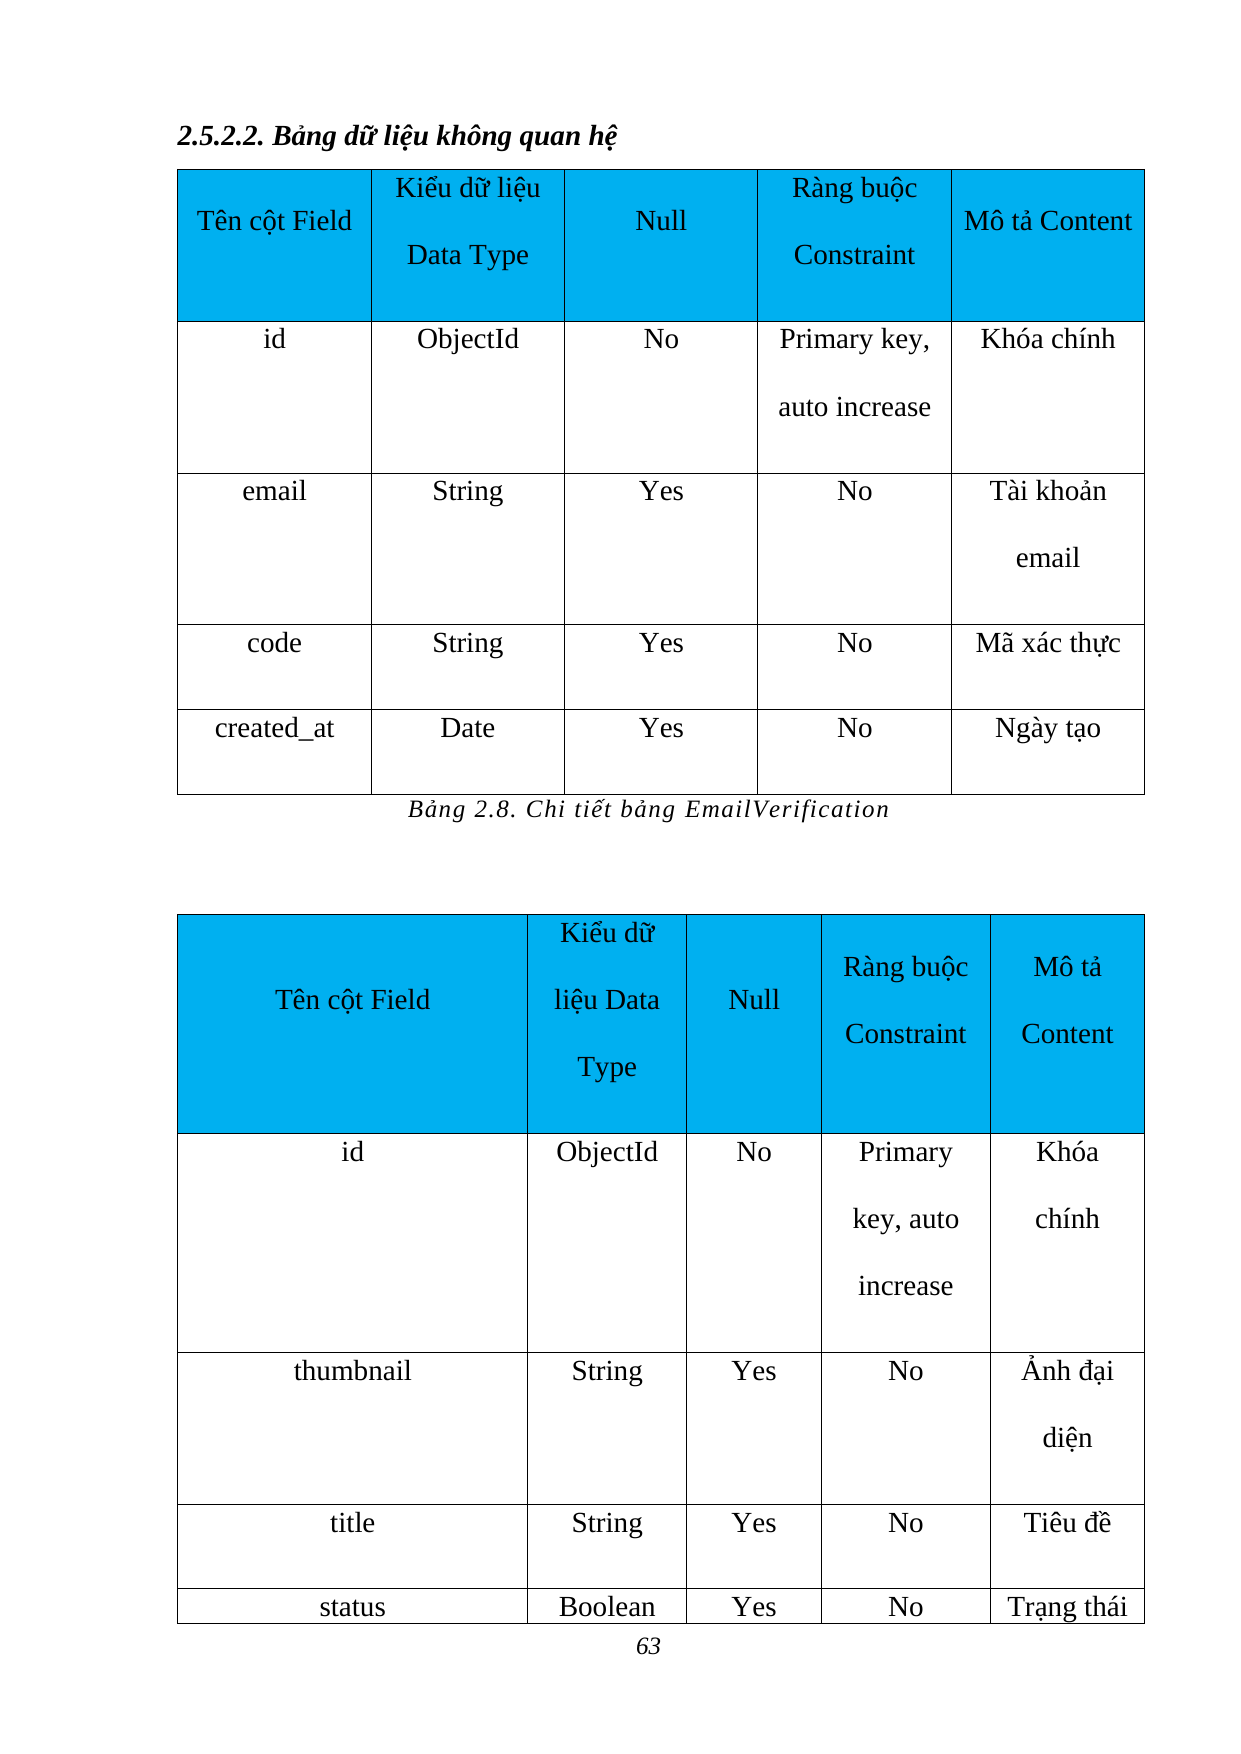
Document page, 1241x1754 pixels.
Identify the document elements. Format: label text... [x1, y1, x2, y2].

table_header Tên cột Field [178, 170, 371, 321]
table_cell Yes [565, 474, 757, 624]
table_cell Ảnh đại diện [991, 1353, 1144, 1504]
table_cell Yes [687, 1353, 821, 1504]
table_header Kiểu dữ liệu Data Type [528, 915, 686, 1133]
table_cell No [822, 1589, 990, 1623]
table_cell No [822, 1353, 990, 1504]
table_header Ràng buộc Constraint [822, 915, 990, 1133]
table_cell Boolean [528, 1589, 686, 1623]
table_cell String [372, 474, 564, 624]
table_header Null [687, 915, 821, 1133]
table_header Kiểu dữ liệu Data Type [372, 170, 564, 321]
table_header Mô tả Content [952, 170, 1144, 321]
table_cell Primary key, auto increase [758, 322, 951, 472]
table_cell Yes [565, 625, 757, 709]
table_header Mô tả Content [991, 915, 1144, 1133]
table_header Null [565, 170, 757, 321]
table_cell String [372, 625, 564, 709]
table_cell Primary key, auto increase [822, 1134, 990, 1352]
table_header Ràng buộc Constraint [758, 170, 951, 321]
table_cell id [178, 1134, 527, 1352]
table_cell Yes [687, 1589, 821, 1623]
table_cell Trạng thái [991, 1589, 1144, 1623]
table_cell status [178, 1589, 527, 1623]
table_cell Tài khoản email [952, 474, 1144, 624]
table_cell Khóa chính [991, 1134, 1144, 1352]
table_cell Yes [687, 1505, 821, 1588]
table_cell id [178, 322, 371, 472]
table_cell created_at [178, 710, 371, 793]
table_cell code [178, 625, 371, 709]
table_cell No [565, 322, 757, 472]
table_cell No [758, 474, 951, 624]
table_cell No [822, 1505, 990, 1588]
table_cell No [687, 1134, 821, 1352]
table_header Tên cột Field [178, 915, 527, 1133]
table_cell Date [372, 710, 564, 793]
table_cell ObjectId [528, 1134, 686, 1352]
subtitle 2.5.2.2. Bảng dữ liệu không quan hệ [177, 118, 1122, 152]
table_cell Tiêu đề [991, 1505, 1144, 1588]
table_cell Khóa chính [952, 322, 1144, 472]
table_cell title [178, 1505, 527, 1588]
table_cell thumbnail [178, 1353, 527, 1504]
table_cell No [758, 625, 951, 709]
table_cell No [758, 710, 951, 793]
table_cell Mã xác thực [952, 625, 1144, 709]
table_cell String [528, 1505, 686, 1588]
table_cell Ngày tạo [952, 710, 1144, 793]
table_cell String [528, 1353, 686, 1504]
table_cell email [178, 474, 371, 624]
table_cell Yes [565, 710, 757, 793]
table_cell ObjectId [372, 322, 564, 472]
subtitle Bảng 2.8. Chi tiết bảng EmailVerification [177, 795, 1122, 823]
